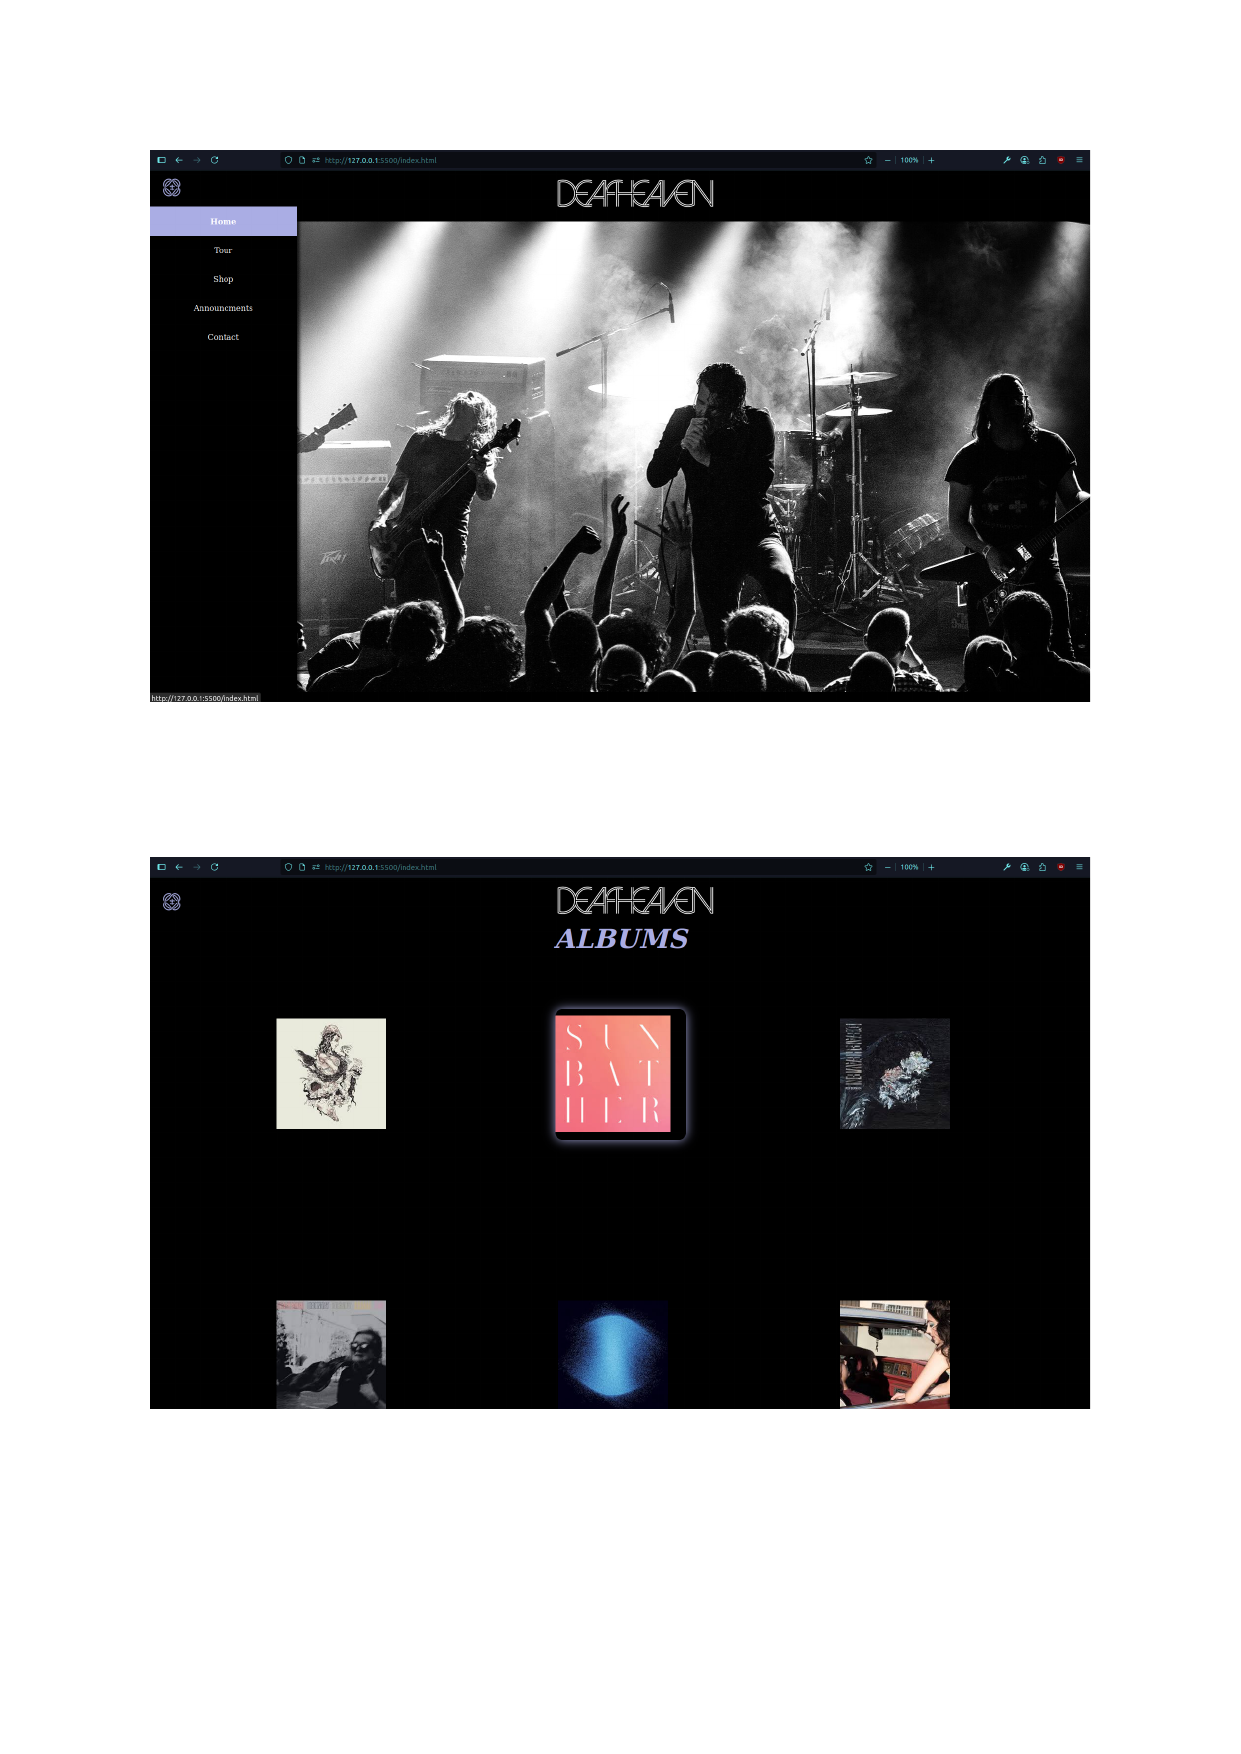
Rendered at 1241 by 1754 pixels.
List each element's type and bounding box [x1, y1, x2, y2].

picture [150, 150, 1091, 702]
picture [150, 857, 1091, 1409]
